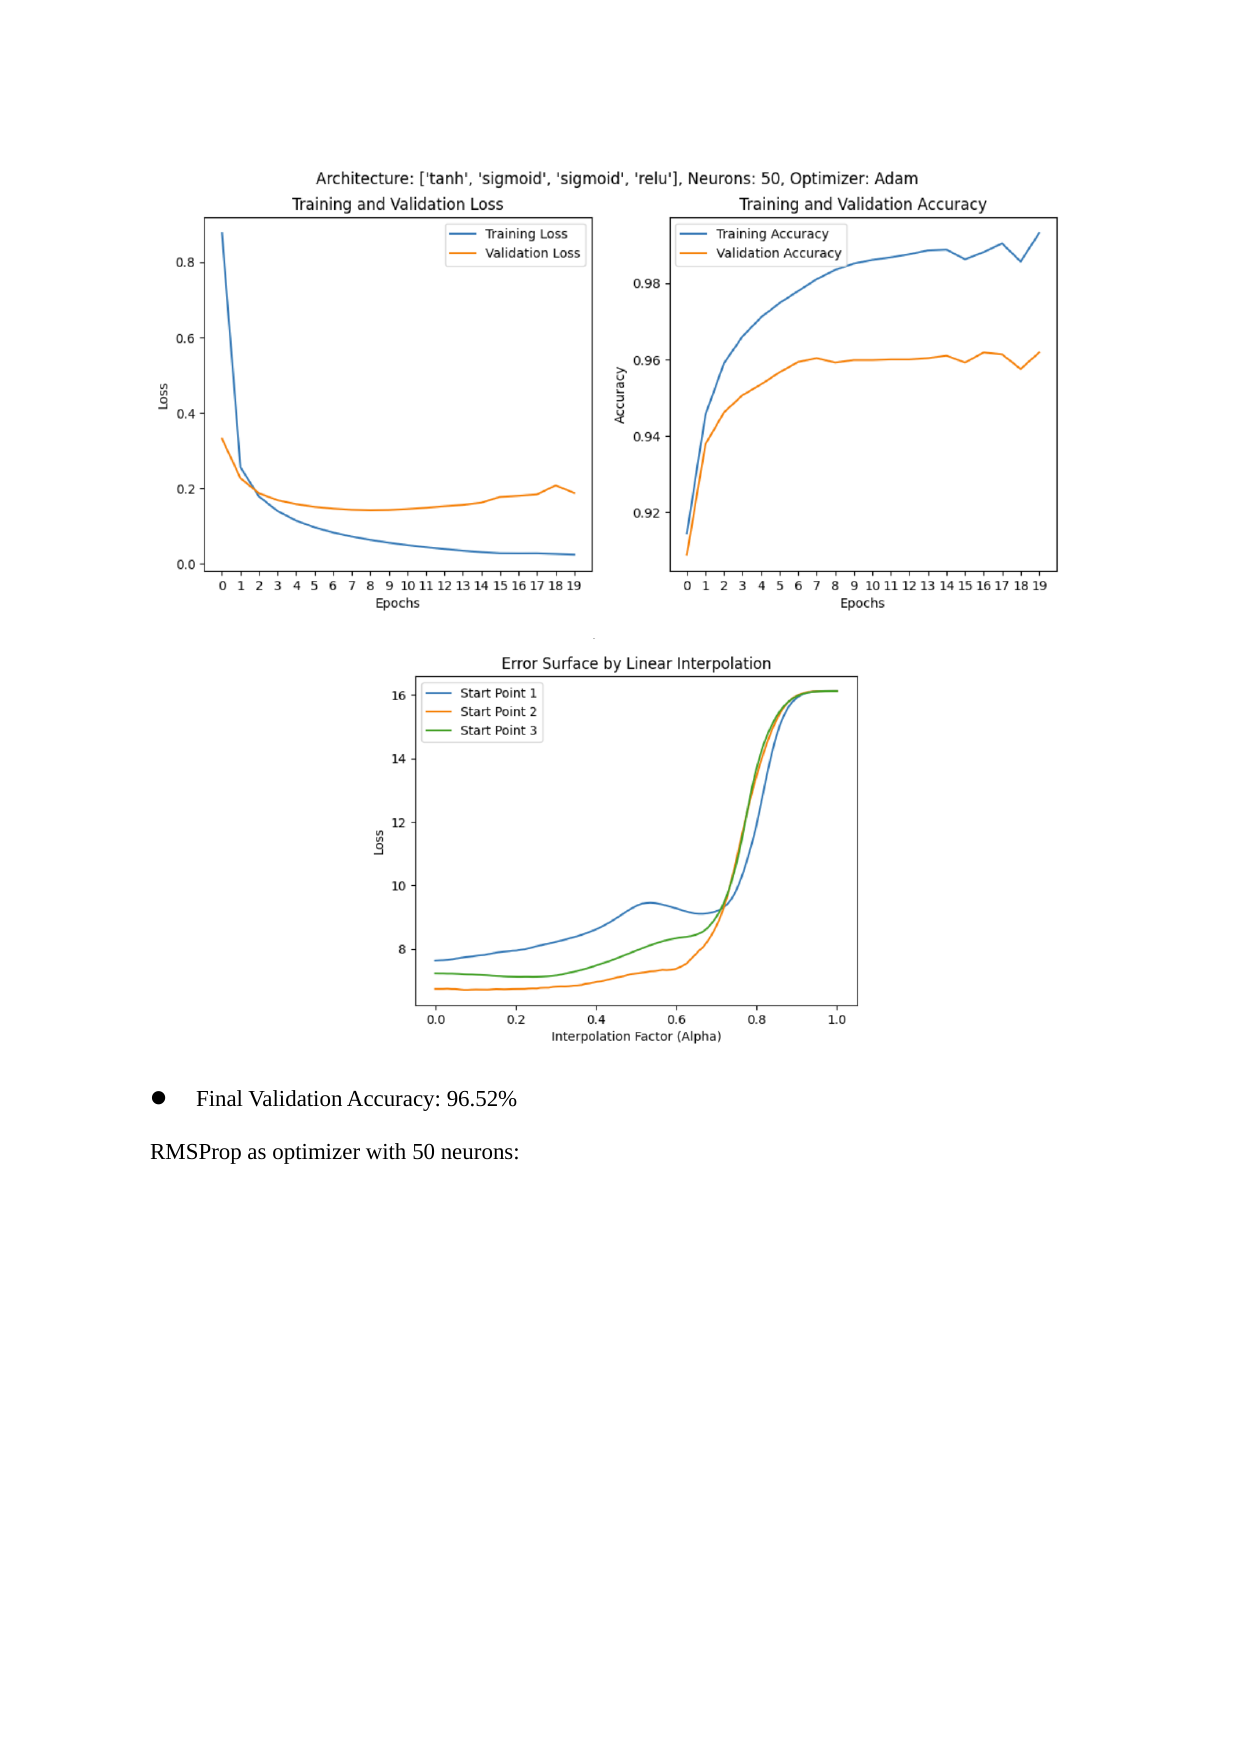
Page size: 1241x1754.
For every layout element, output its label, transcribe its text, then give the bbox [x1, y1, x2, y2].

picture [150, 162, 1091, 617]
picture [364, 638, 877, 1052]
list Final Validation Accuracy: 96.52% [150, 1082, 1090, 1115]
text RMSProp as optimizer with 50 neurons: [150, 1135, 1090, 1168]
